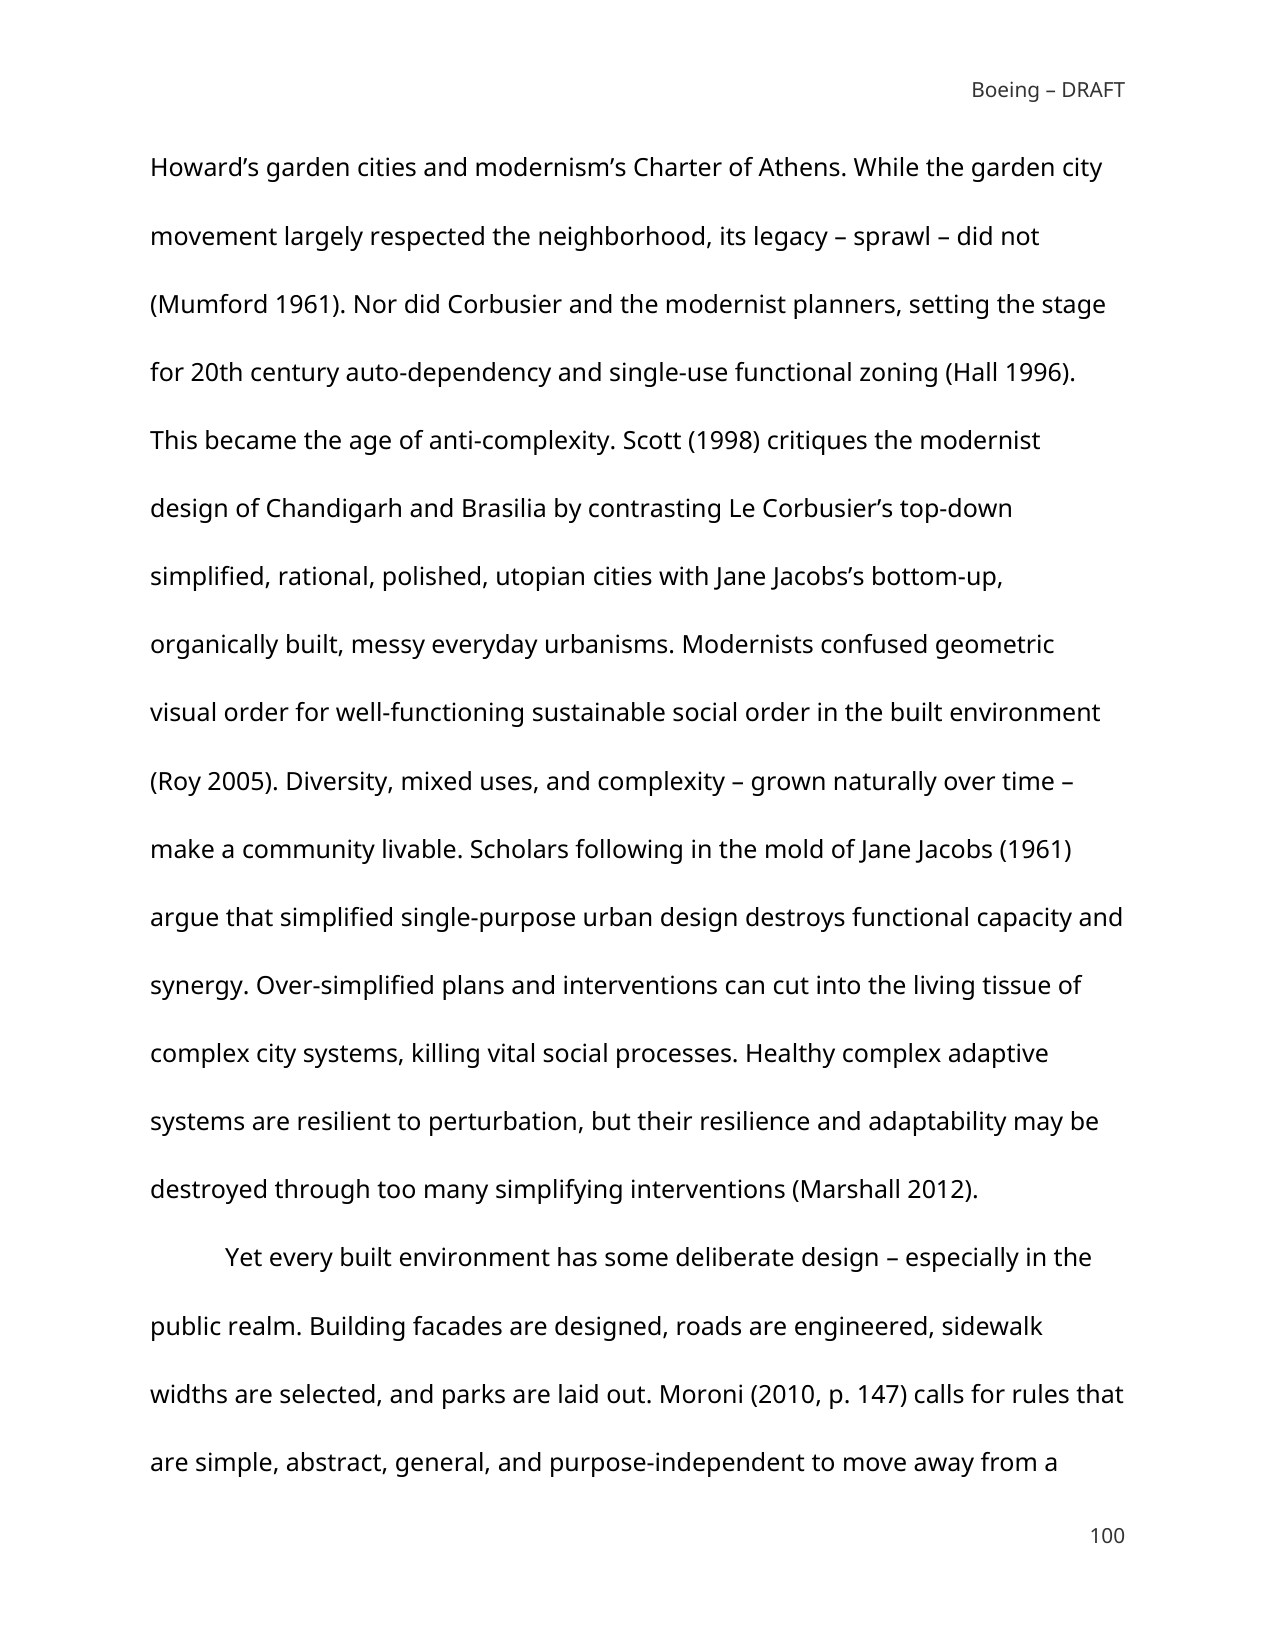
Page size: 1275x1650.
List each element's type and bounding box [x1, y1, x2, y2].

text [150, 150, 1125, 1206]
text [150, 1240, 1125, 1478]
